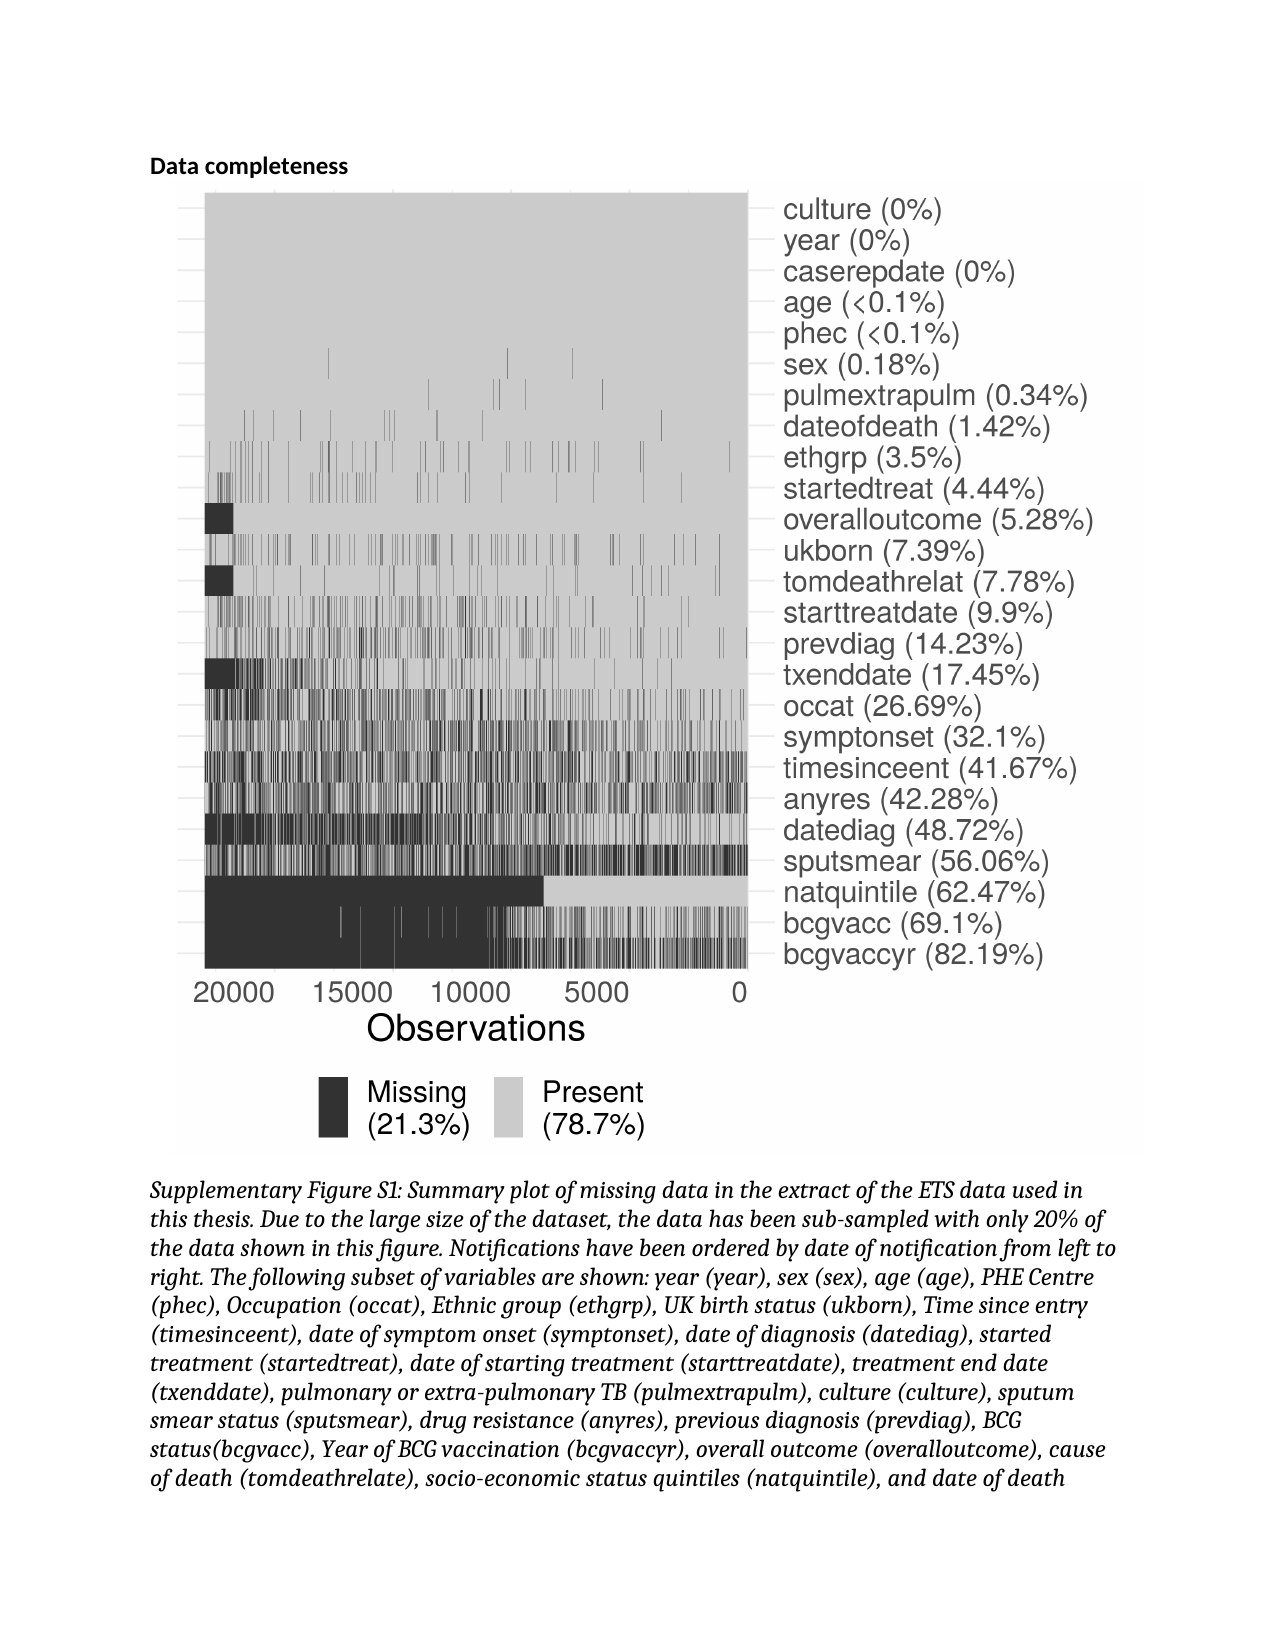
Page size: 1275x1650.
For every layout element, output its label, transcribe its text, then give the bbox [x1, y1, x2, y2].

picture [168, 180, 1144, 1156]
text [150, 1176, 1125, 1493]
subtitle Data completeness [150, 150, 1125, 181]
